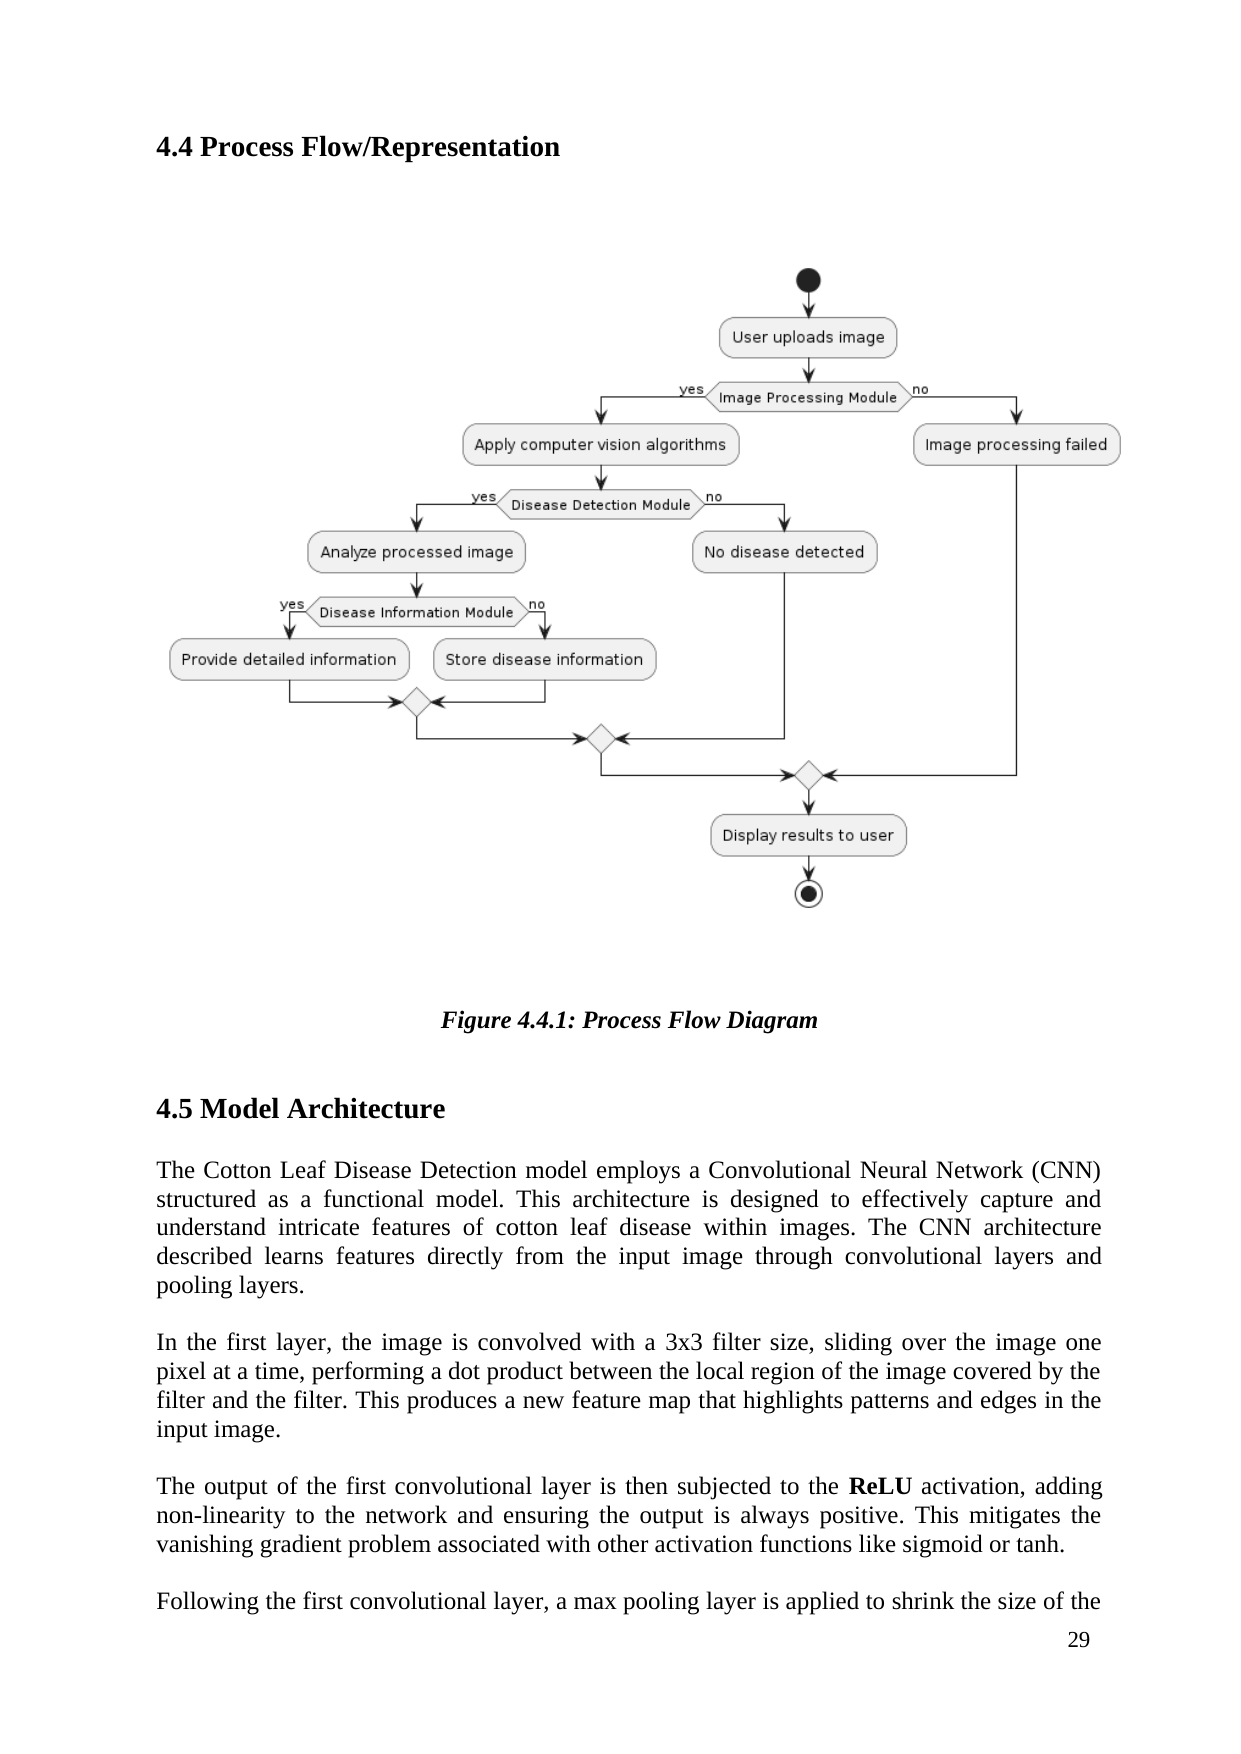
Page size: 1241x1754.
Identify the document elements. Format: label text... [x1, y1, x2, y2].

text 4.5 Model Architecture [156, 1091, 1103, 1125]
text Figure 4.4.1: Process Flow Diagram [156, 1005, 1103, 1034]
picture [156, 256, 1132, 919]
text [156, 1586, 1103, 1615]
text In the first layer, the image is convolved with a 3x3 filter size, sliding over the image one pixel at a time, performing a dot product between the local region of the image covered by the filter and the filter. This produces a new feature map that highlights patterns and edges in the input image. [156, 1327, 1103, 1442]
text The Cotton Leaf Disease Detection model employs a Convolutional Neural Network (CNN) structured as a functional model. This architecture is designed to effectively capture and understand intricate features of cotton leaf disease within images. The CNN architecture described learns features directly from the input image through convolutional layers and pooling layers. [156, 1155, 1103, 1299]
text The output of the first convolutional layer is then subjected to the ReLU activation, adding non-linearity to the network and ensuring the output is always positive. This mitigates the vanishing gradient problem associated with other activation functions like sigmoid or tanh. [156, 1471, 1103, 1557]
subtitle 4.4 Process Flow/Representation [156, 129, 1103, 163]
